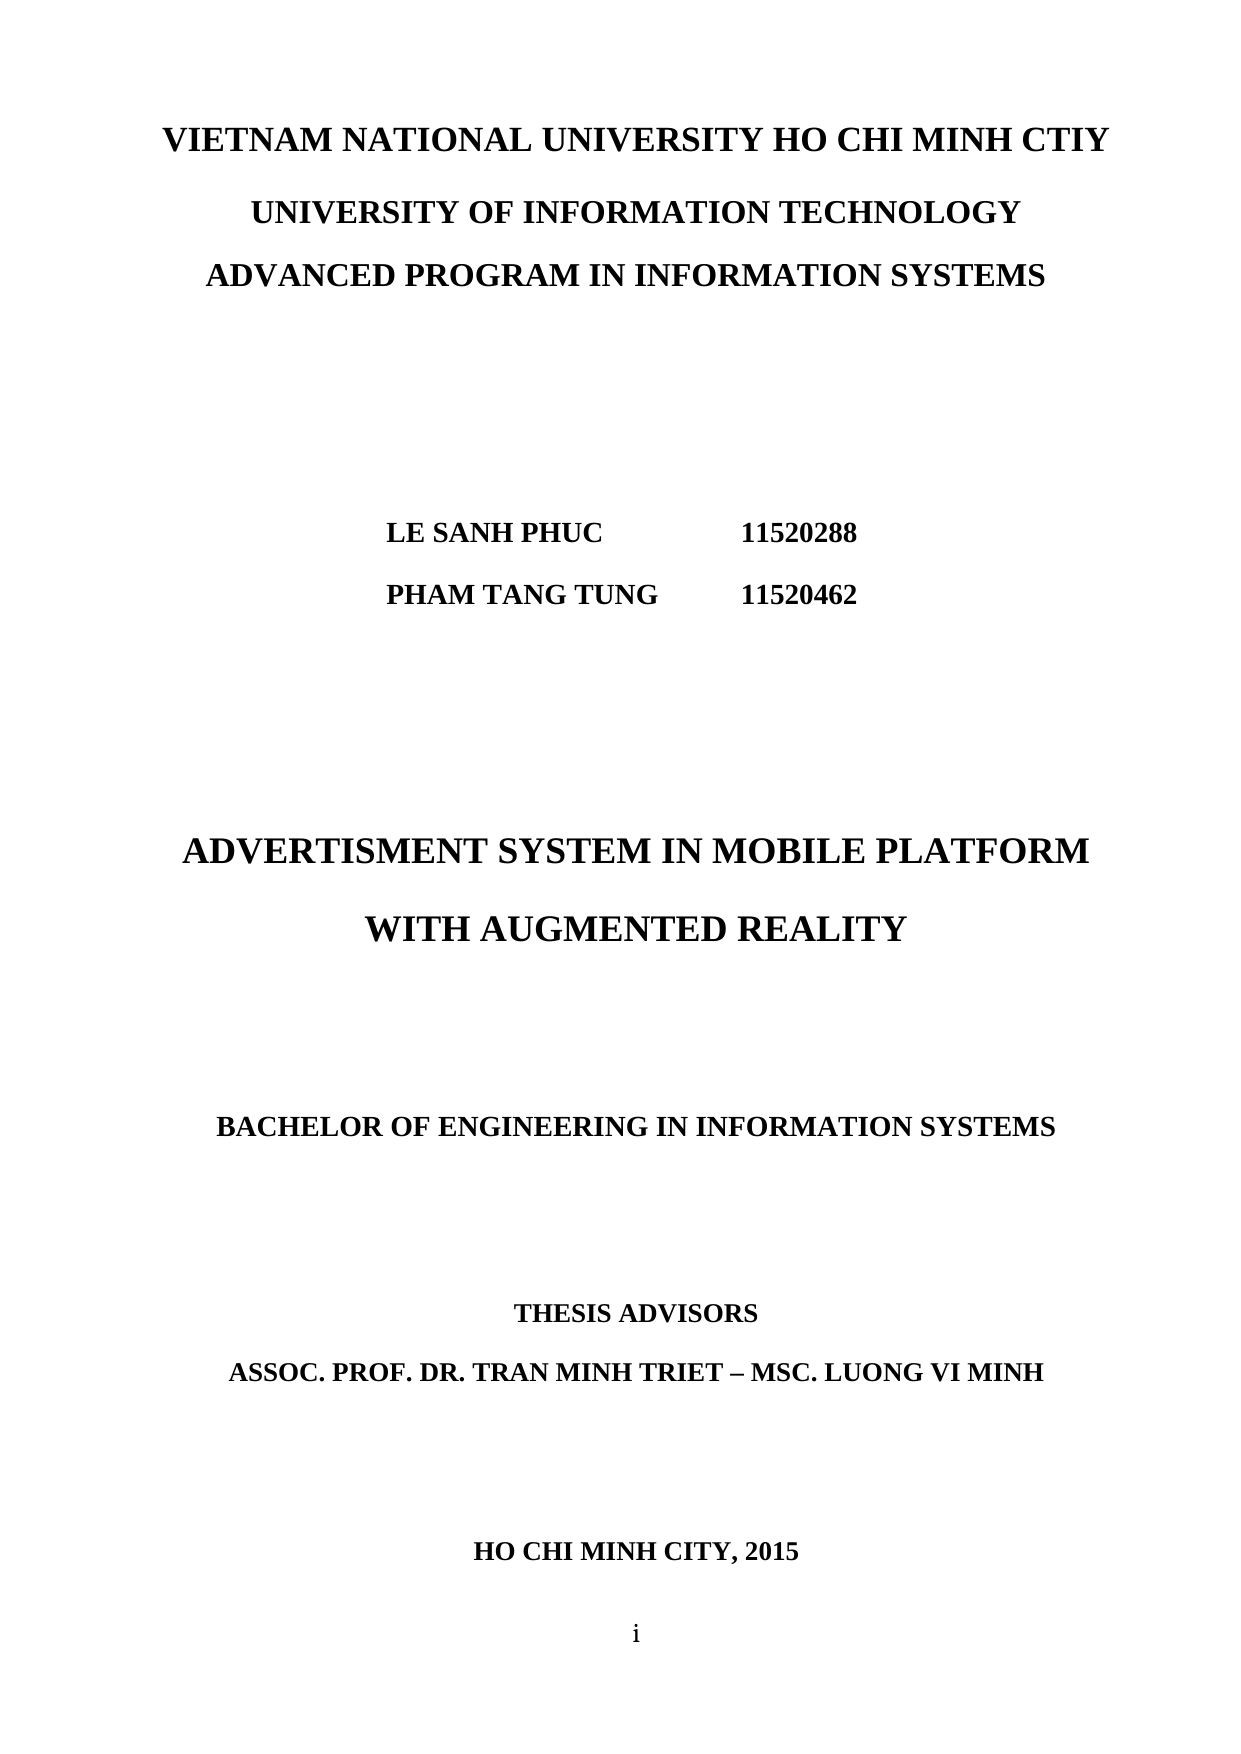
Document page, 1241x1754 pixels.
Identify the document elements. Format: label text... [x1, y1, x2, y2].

text ASSOC. PROF. DR. TRAN MINH TRIET – MSC. LUONG VI MINH [150, 1356, 1122, 1387]
text PHAM TANG TUNG 11520462 [150, 577, 1122, 611]
text BACHELOR OF ENGINEERING IN INFORMATION SYSTEMS [150, 1109, 1122, 1142]
text ADVERTISMENT SYSTEM IN MOBILE PLATFORM [150, 829, 1122, 872]
text THESIS ADVISORS [150, 1297, 1122, 1328]
text LE SANH PHUC 11520288 [150, 515, 1122, 548]
text HO CHI MINH CITY, 2015 [150, 1535, 1122, 1566]
text VIETNAM NATIONAL UNIVERSITY HO CHI MINH CTIY [150, 118, 1122, 159]
text UNIVERSITY OF INFORMATION TECHNOLOGY [150, 192, 1122, 230]
text WITH AUGMENTED REALITY [150, 906, 1122, 949]
text ADVANCED PROGRAM IN INFORMATION SYSTEMS [150, 256, 1122, 294]
